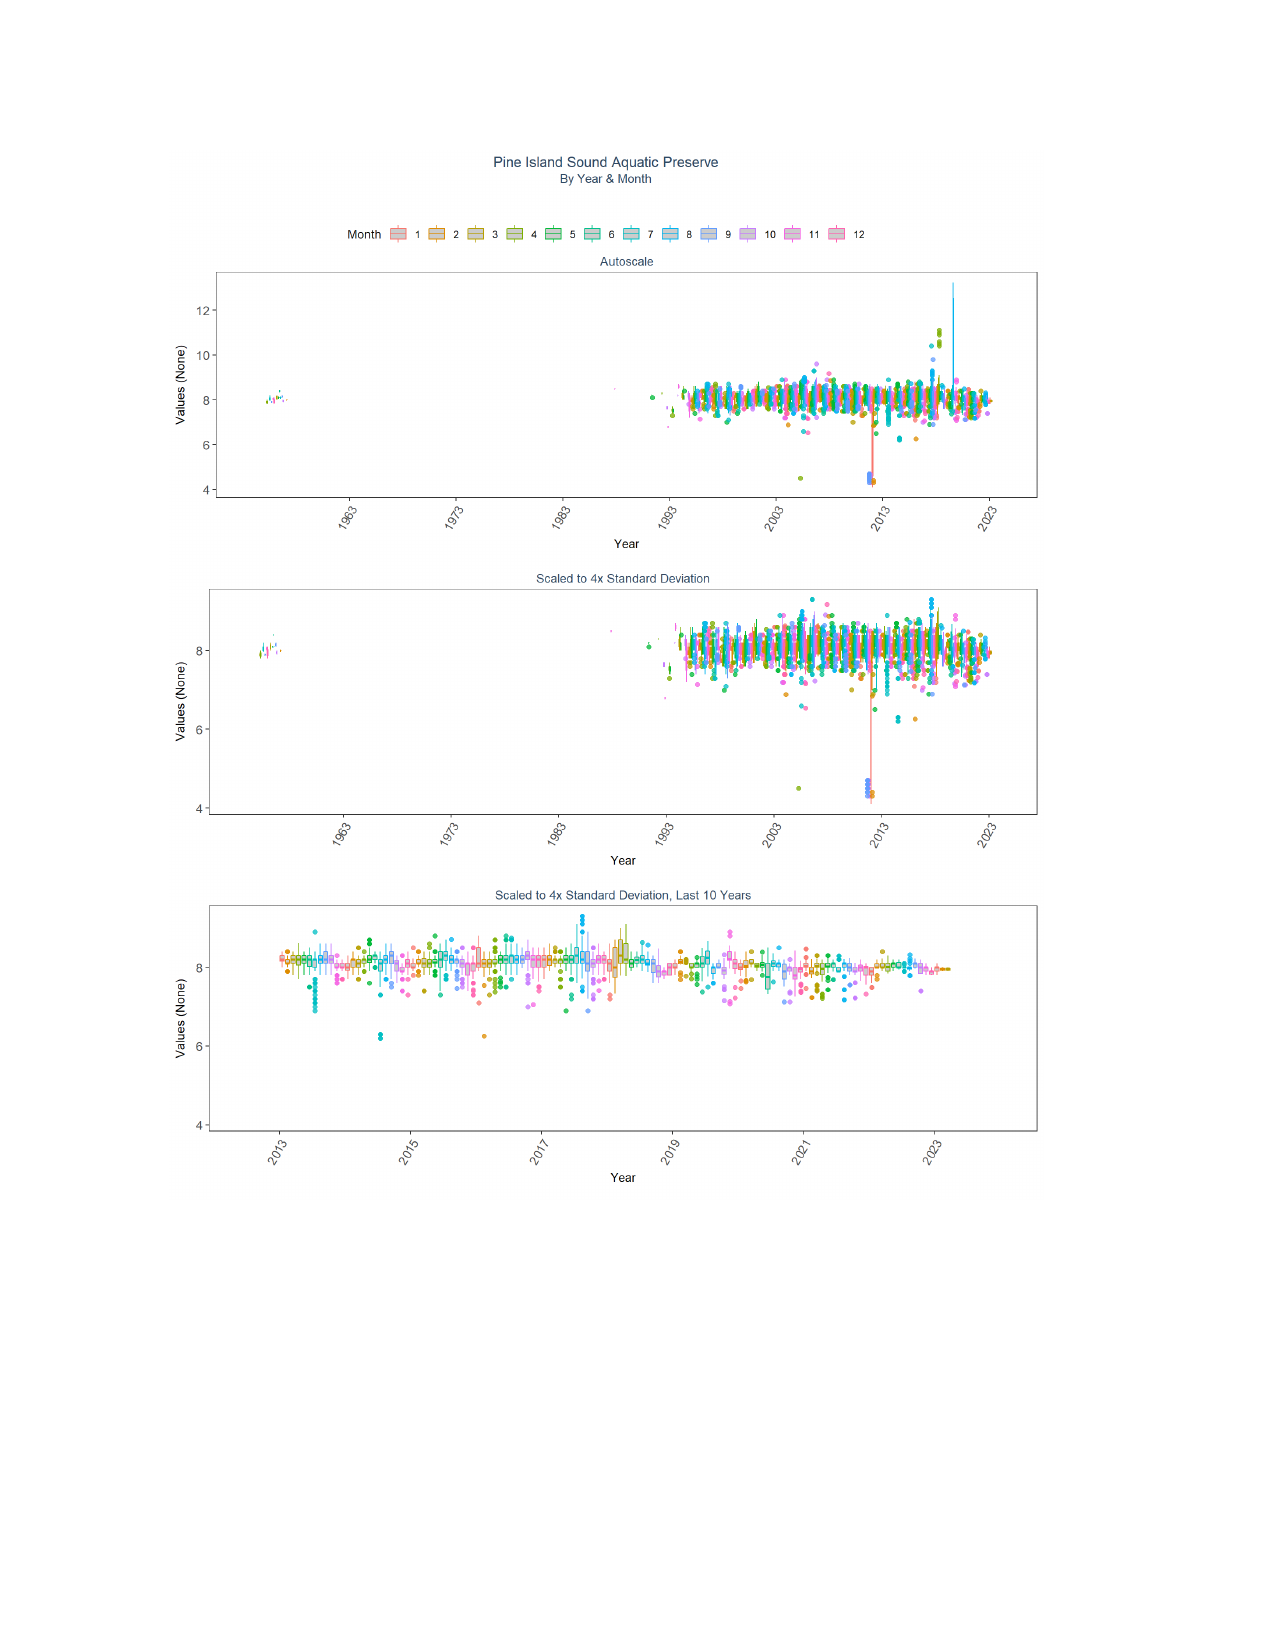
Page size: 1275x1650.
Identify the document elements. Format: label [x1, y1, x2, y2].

picture [168, 150, 1044, 1200]
